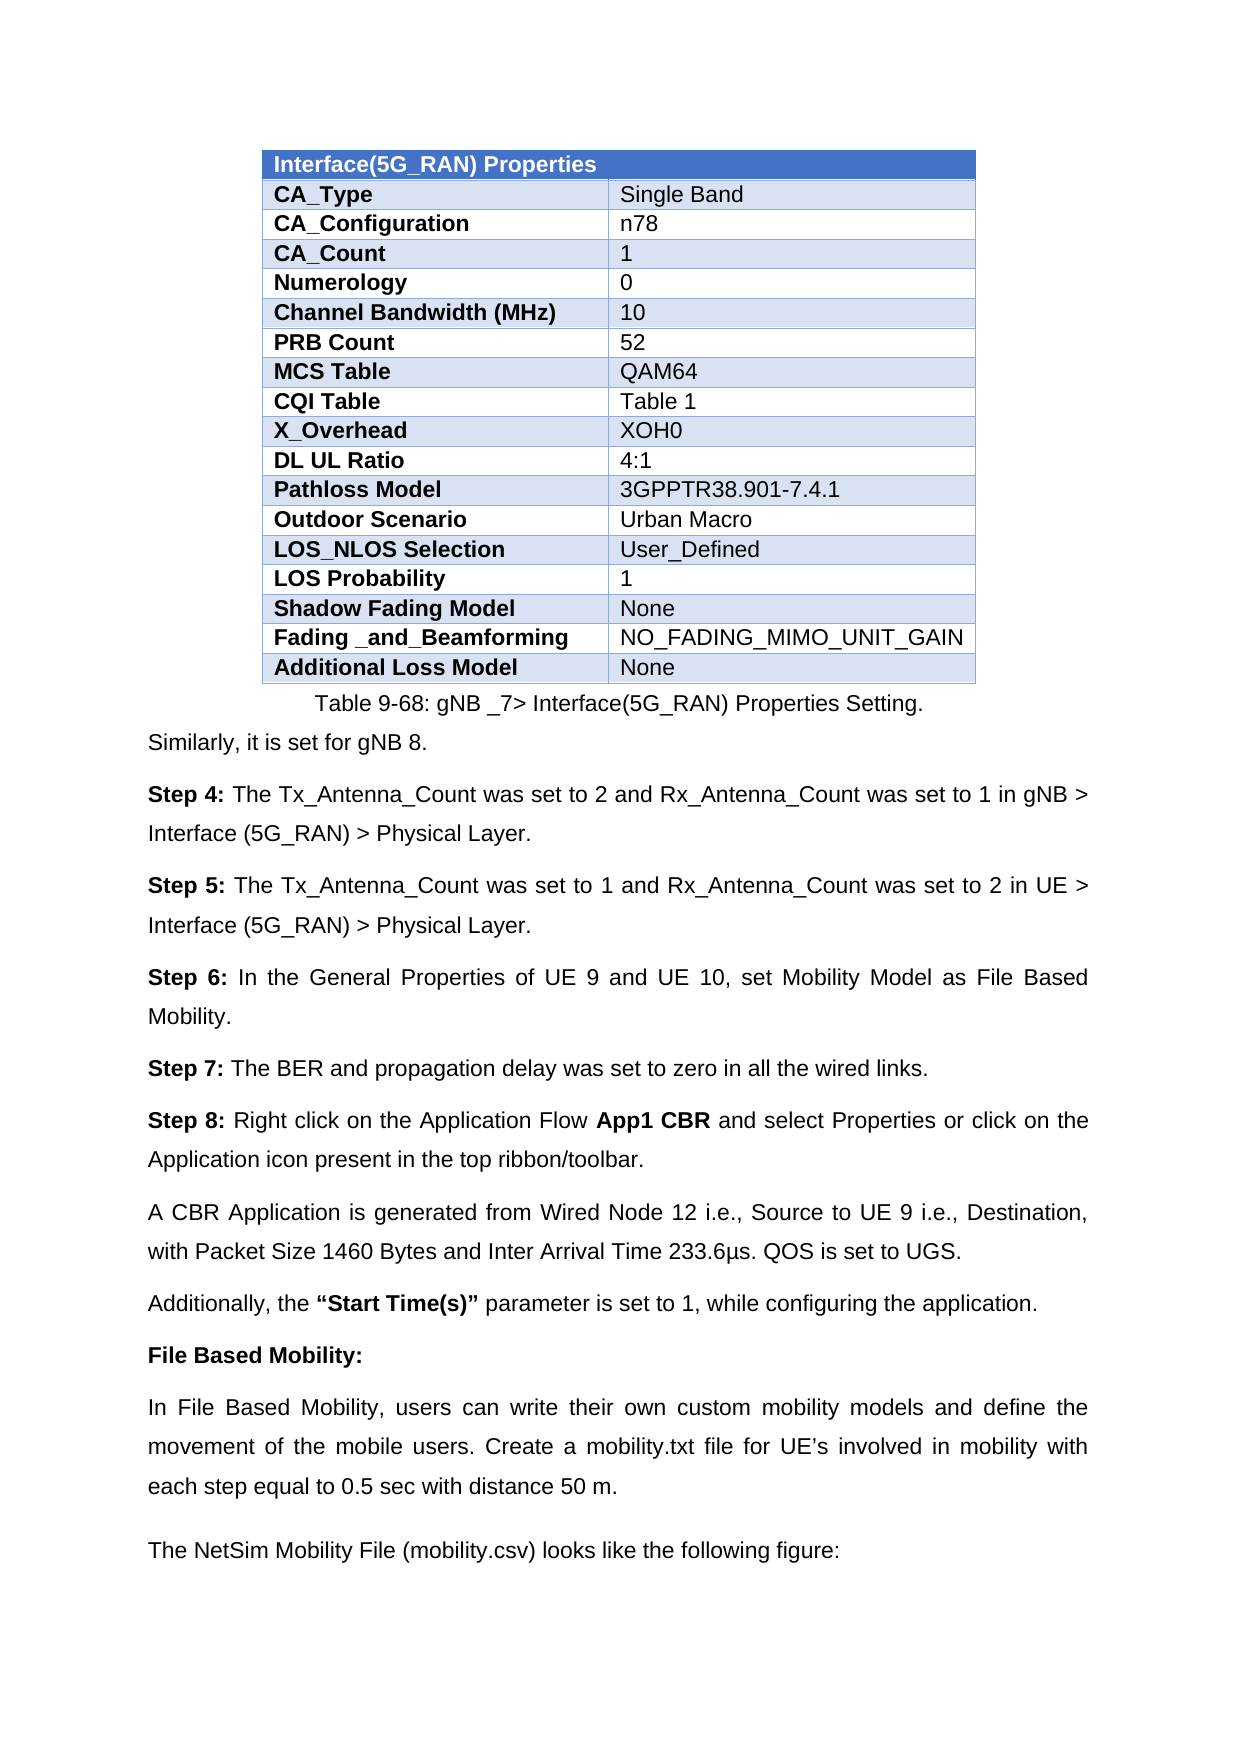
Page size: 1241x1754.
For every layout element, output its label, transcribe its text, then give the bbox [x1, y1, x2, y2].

text In File Based Mobility, users can write their own custom mobility models and define the movement of the mobile users. Create a mobility.txt file for UE’s involved in mobility with each step equal to 0.5 sec with distance 50 m. [148, 1394, 1090, 1499]
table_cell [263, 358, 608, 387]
text Step 6: In the General Properties of UE 9 and UE 10, set Mobility Model as File Based Mobility. [148, 963, 1090, 1029]
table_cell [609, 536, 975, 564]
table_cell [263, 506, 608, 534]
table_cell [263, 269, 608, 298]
text A CBR Application is generated from Wired Node 12 i.e., Source to UE 9 i.e., Destination, with Packet Size 1460 Bytes and Inter Arrival Time 233.6µs. QOS is set to UGS. [148, 1198, 1090, 1264]
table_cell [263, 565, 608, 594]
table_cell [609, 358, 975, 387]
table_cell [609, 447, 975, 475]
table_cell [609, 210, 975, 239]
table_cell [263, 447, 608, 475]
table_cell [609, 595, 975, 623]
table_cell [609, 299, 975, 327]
text Similarly, it is set for gNB 8. [148, 729, 1090, 755]
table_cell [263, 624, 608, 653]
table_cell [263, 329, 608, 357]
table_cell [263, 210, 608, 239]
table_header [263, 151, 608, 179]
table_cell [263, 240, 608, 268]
text Additionally, the “Start Time(s)” parameter is set to 1, while configuring the application. [148, 1290, 1090, 1316]
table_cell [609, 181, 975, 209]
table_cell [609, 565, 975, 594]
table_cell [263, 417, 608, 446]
text Step 4: The Tx_Antenna_Count was set to 2 and Rx_Antenna_Count was set to 1 in gNB > Interface (5G_RAN) > Physical Layer. [148, 781, 1090, 846]
text File Based Mobility: [148, 1342, 1090, 1368]
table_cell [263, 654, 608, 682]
text Step 5: The Tx_Antenna_Count was set to 1 and Rx_Antenna_Count was set to 2 in UE > Interface (5G_RAN) > Physical Layer. [148, 872, 1090, 938]
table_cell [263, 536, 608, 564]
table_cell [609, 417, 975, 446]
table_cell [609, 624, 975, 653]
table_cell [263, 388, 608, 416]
text Step 8: Right click on the Application Flow App1 CBR and select Properties or click on the Application icon present in the top ribbon/toolbar. [148, 1107, 1090, 1173]
text The NetSim Mobility File (mobility.csv) looks like the following figure: [148, 1537, 1090, 1564]
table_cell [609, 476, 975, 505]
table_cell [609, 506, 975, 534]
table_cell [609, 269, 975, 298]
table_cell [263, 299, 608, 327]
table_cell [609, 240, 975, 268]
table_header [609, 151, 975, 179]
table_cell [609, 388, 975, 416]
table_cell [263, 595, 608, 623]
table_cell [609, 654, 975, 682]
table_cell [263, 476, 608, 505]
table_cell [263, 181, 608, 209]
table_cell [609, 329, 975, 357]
text Step 7: The BER and propagation delay was set to zero in all the wired links. [148, 1055, 1090, 1081]
